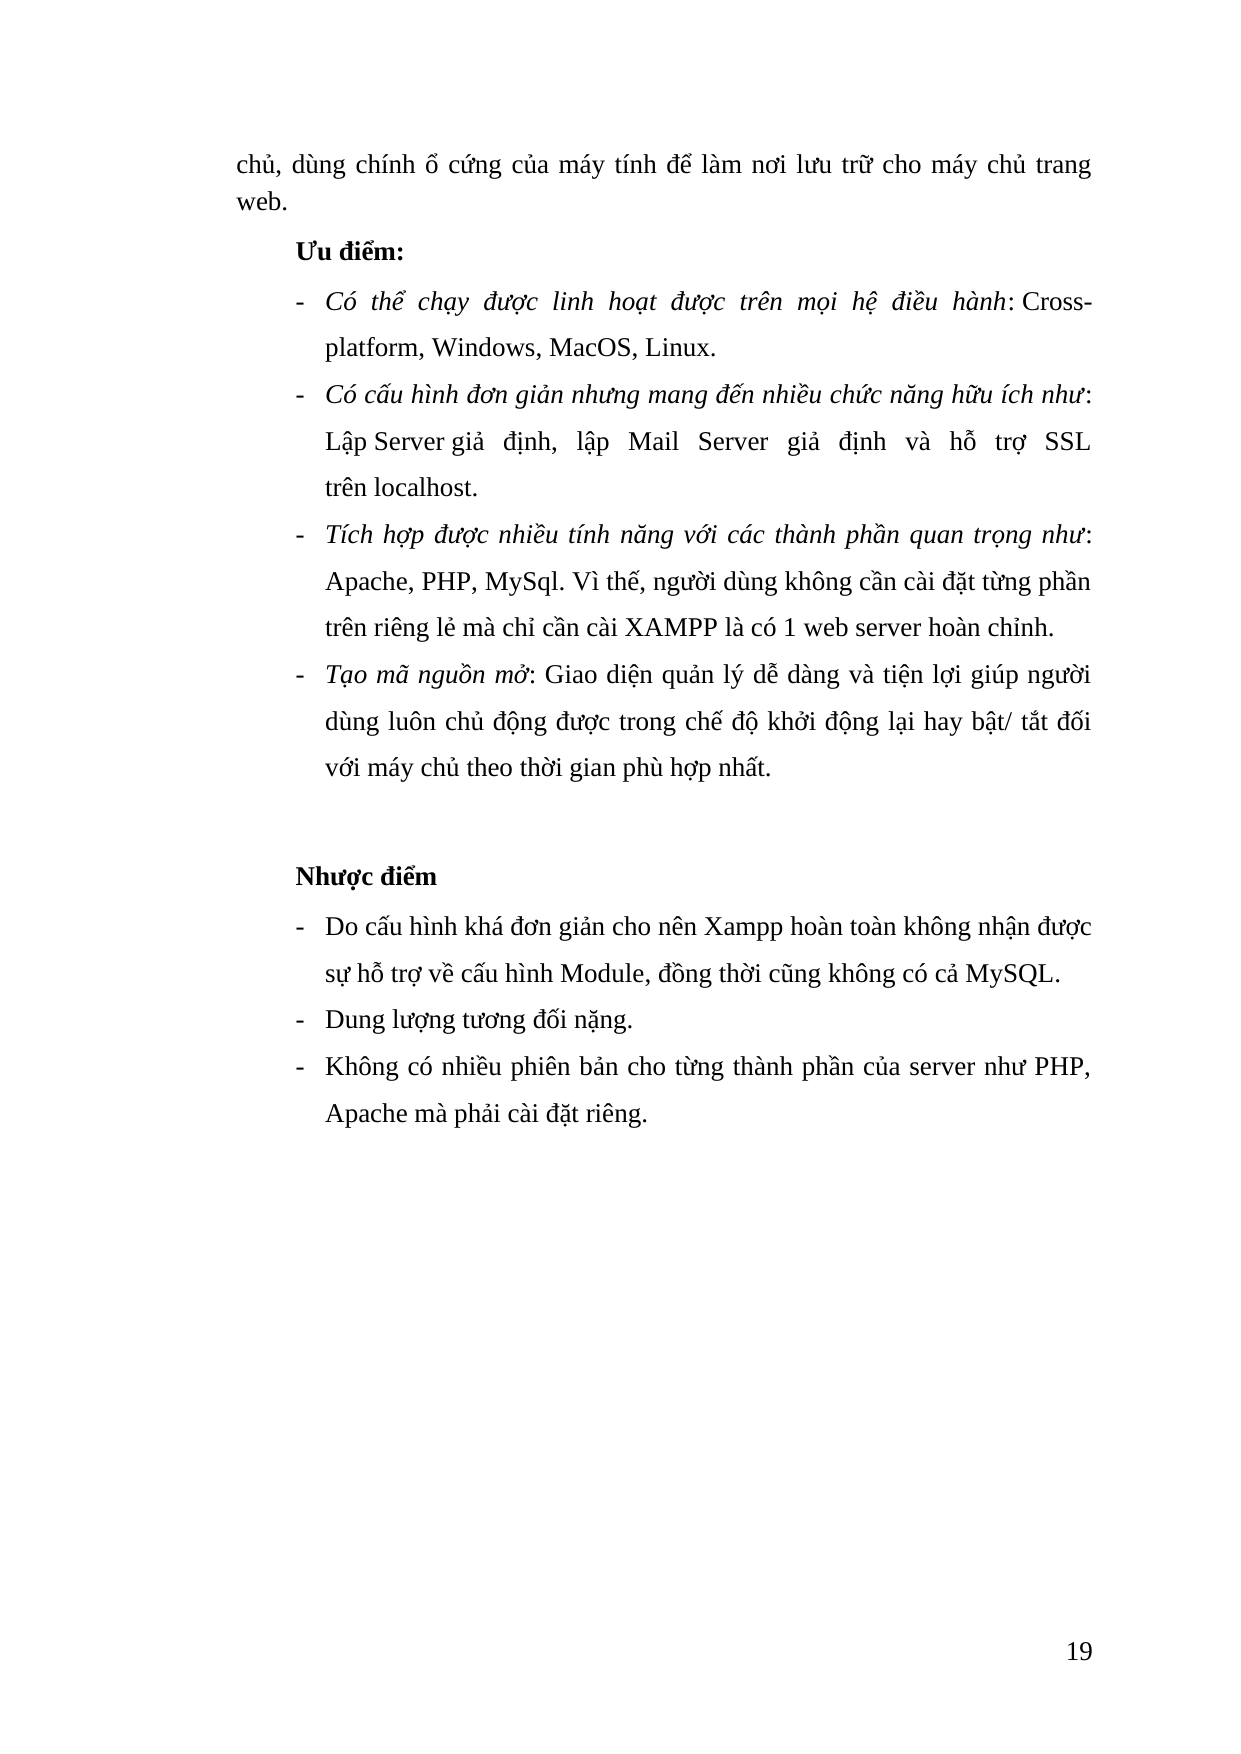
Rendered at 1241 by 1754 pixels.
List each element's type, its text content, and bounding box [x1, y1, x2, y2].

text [236, 148, 1092, 216]
text Nhược điểm [236, 860, 1092, 891]
list Do cấu hình khá đơn giản cho nên Xampp hoàn toàn không nhận được sự hỗ trợ về cấu hình Module, đồng thời cũng không có cả MySQL. [295, 910, 1092, 988]
list Dung lượng tương đối nặng. [295, 1003, 1092, 1034]
list Không có nhiều phiên bản cho từng thành phần của server như PHP, Apache mà phải cài đặt riêng. [295, 1050, 1092, 1128]
list Có cấu hình đơn giản nhưng mang đến nhiều chức năng hữu ích như: Lập Server giả định, lập Mail Server giả định và hỗ trợ SSL trên localhost. [295, 378, 1092, 502]
list Tích hợp được nhiều tính năng với các thành phần quan trọng như: Apache, PHP, MySql. Vì thế, người dùng không cần cài đặt từng phần trên riêng lẻ mà chỉ cần cài XAMPP là có 1 web server hoàn chỉnh. [295, 518, 1092, 642]
list Tạo mã nguồn mở: Giao diện quản lý dễ dàng và tiện lợi giúp người dùng luôn chủ động được trong chế độ khởi động lại hay bật/ tắt đối với máy chủ theo thời gian phù hợp nhất. [295, 658, 1092, 782]
text Ưu điểm: [236, 235, 1092, 266]
list Có thể chạy được linh hoạt được trên mọi hệ điều hành: Cross-platform, Windows, MacOS, Linux. [295, 284, 1092, 362]
